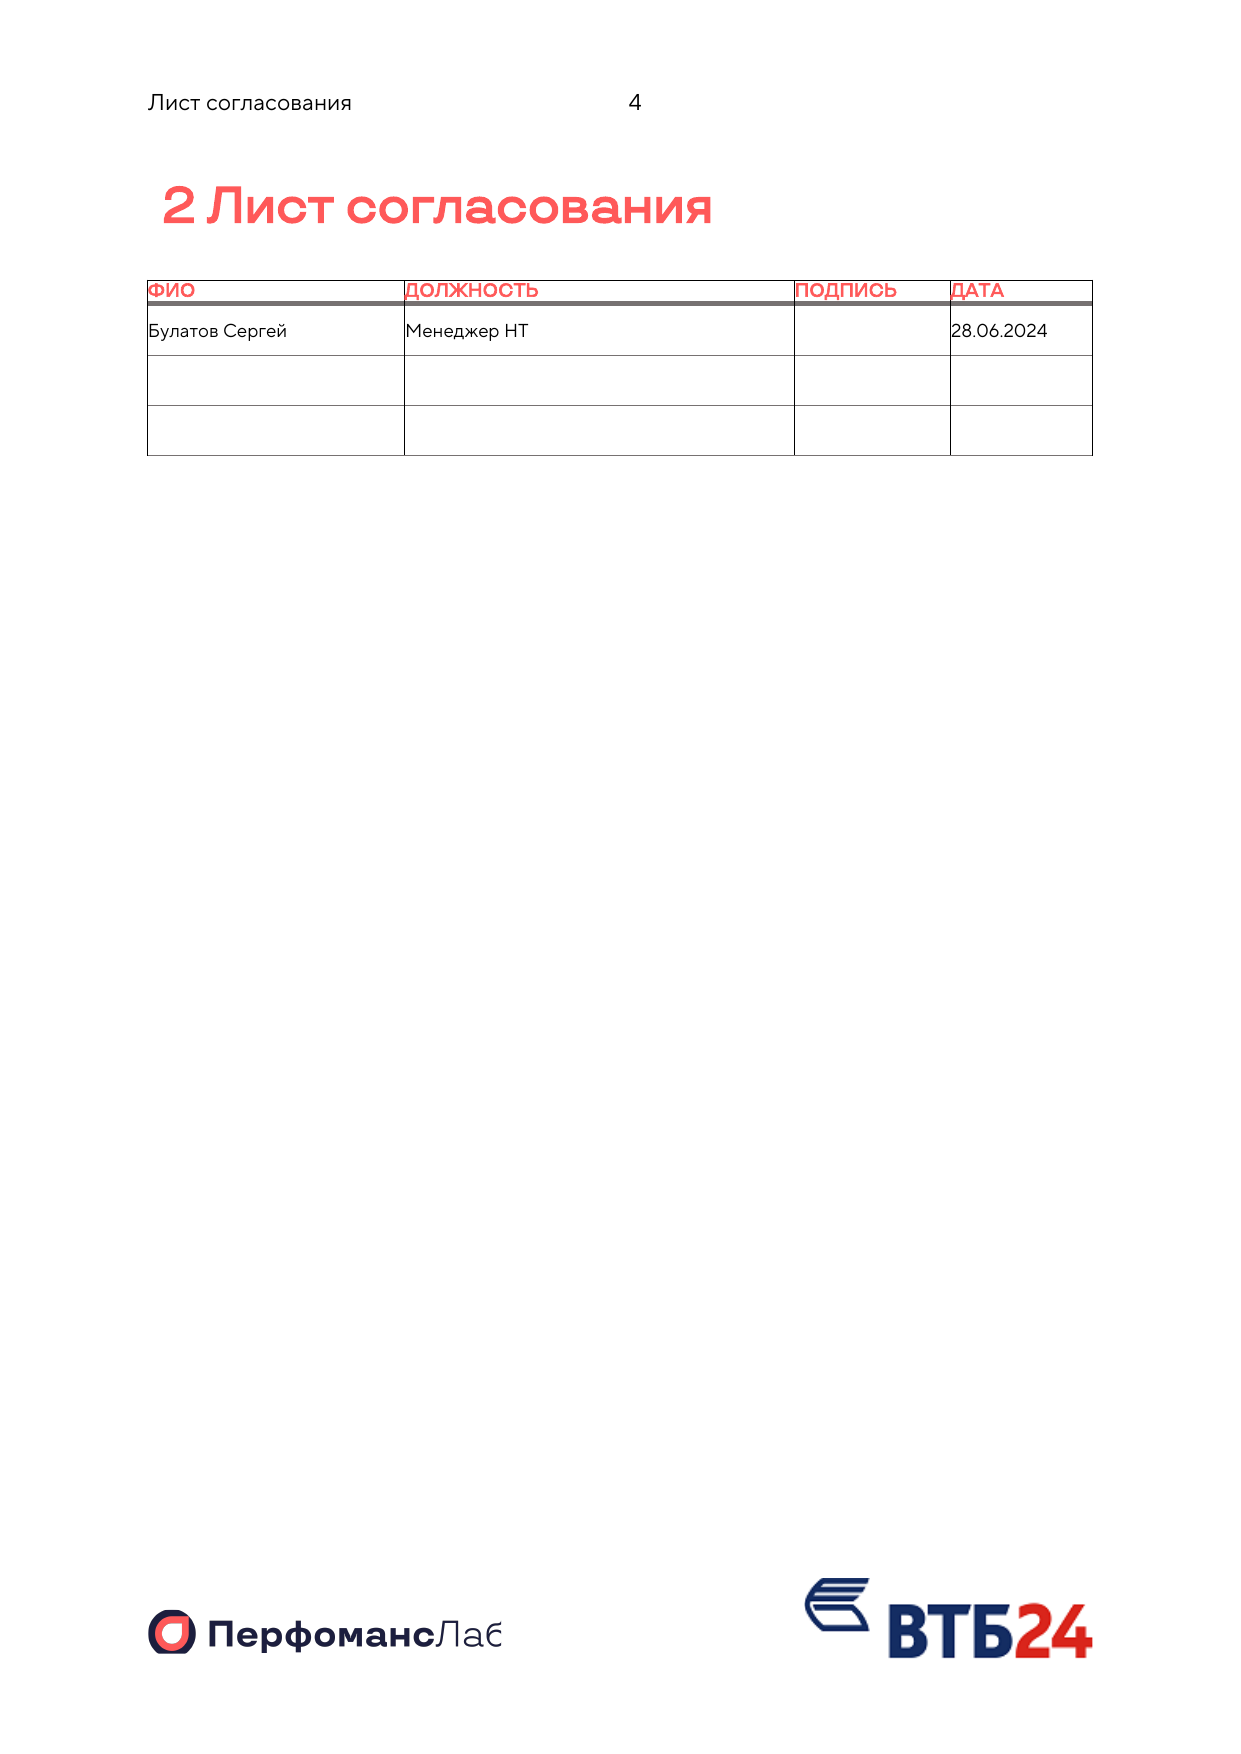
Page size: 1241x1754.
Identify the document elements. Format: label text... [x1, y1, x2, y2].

table_cell [951, 406, 1092, 455]
subtitle Лист согласования [162, 177, 1092, 237]
table_cell [148, 406, 404, 455]
picture [148, 1609, 502, 1654]
table_cell [795, 306, 950, 354]
table_cell 28.06.2024 [951, 306, 1092, 354]
picture [804, 1578, 1093, 1666]
table_cell Булатов Сергей [148, 306, 404, 354]
table_header Дата [951, 281, 1092, 301]
table_header Подпись [795, 281, 950, 301]
table_cell Менеджер НТ [405, 306, 794, 354]
table_cell [405, 356, 794, 405]
table_cell [795, 406, 950, 455]
table_cell [795, 356, 950, 405]
table_cell [405, 406, 794, 455]
table_cell [148, 356, 404, 405]
table_header Должность [405, 281, 794, 301]
table_cell [951, 356, 1092, 405]
table_header ФИО [148, 281, 404, 301]
